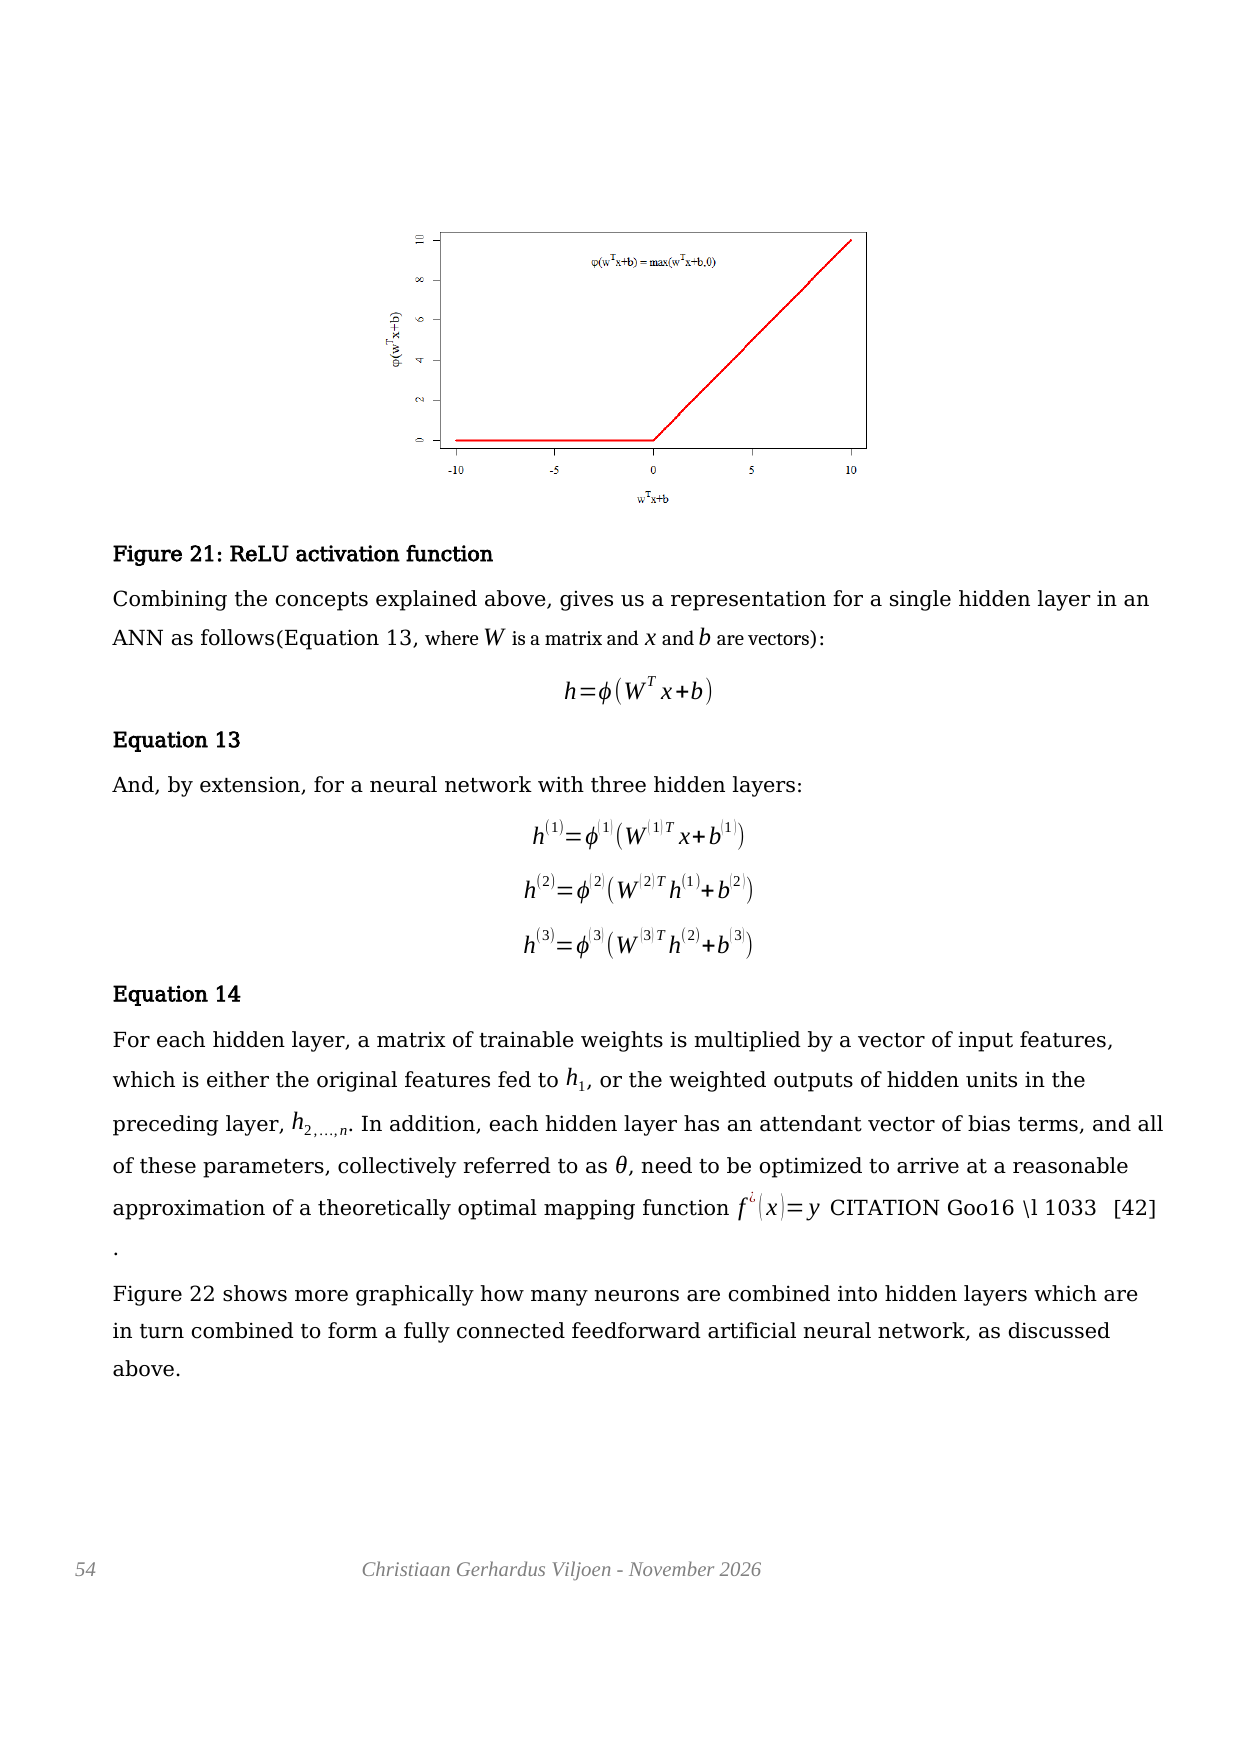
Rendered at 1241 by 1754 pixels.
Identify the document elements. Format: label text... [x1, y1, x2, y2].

text Figure 21: ReLU activation function [112, 540, 1165, 565]
text Equation 14 [112, 981, 1165, 1006]
text And, by extension, for a neural network with three hidden layers: [112, 772, 1165, 797]
picture [382, 226, 896, 520]
text Figure 22 shows more graphically how many neurons are combined into hidden layers which are in turn combined to form a fully connected feedforward artificial neural network, as discussed above. [112, 1281, 1165, 1381]
text For each hidden layer, a matrix of trainable weights is multiplied by a vector of input features, which is either the original features fed to , or the weighted outputs of hidden units in the preceding layer, . In addition, each hidden layer has an attendant vector of bias terms, and all of these parameters, collectively referred to as , need to be optimized to arrive at a reasonable approximation of a theoretically optimal mapping function . [112, 1026, 1165, 1260]
text Combining the concepts explained above, gives us a representation for a single hidden layer in an ANN as follows(Equation 13, where is a matrix and and are vectors): [112, 586, 1165, 651]
text Equation 13 [112, 726, 1165, 751]
